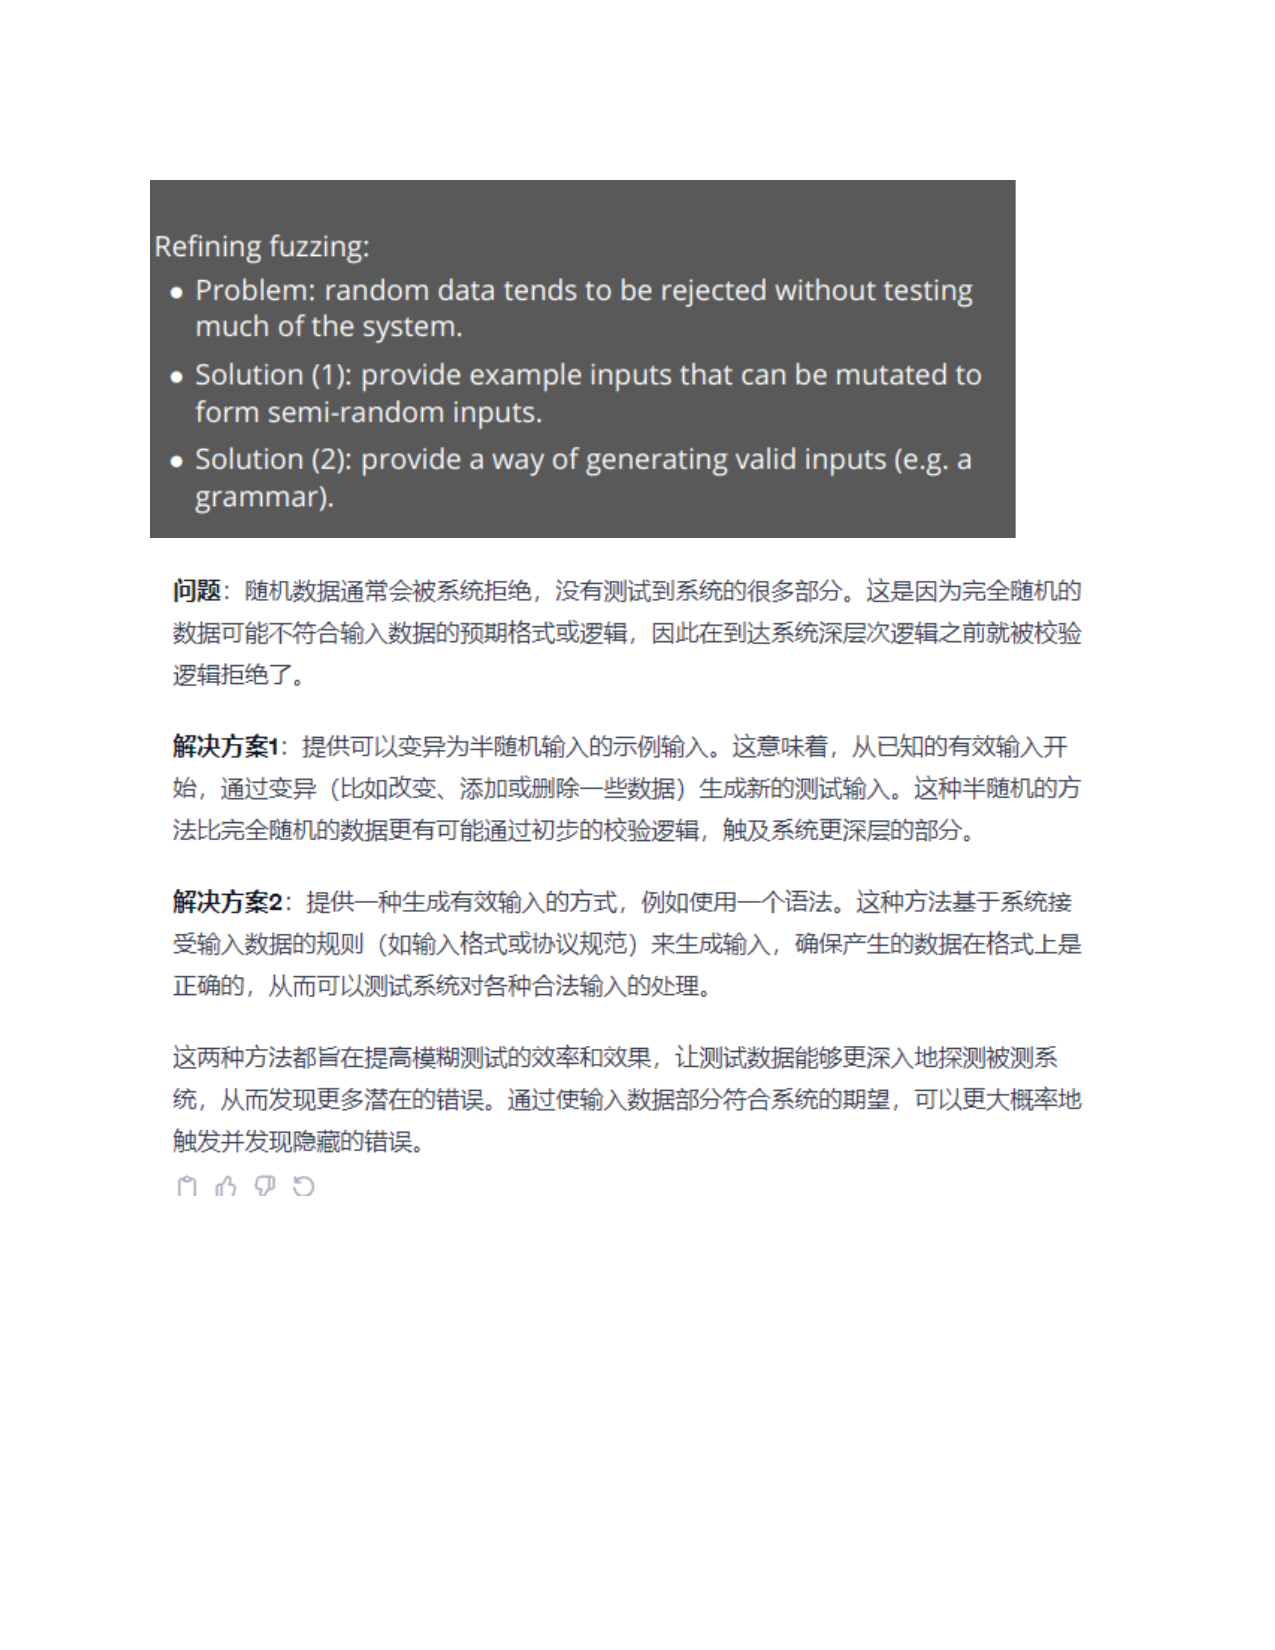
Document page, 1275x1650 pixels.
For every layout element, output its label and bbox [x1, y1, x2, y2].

picture [150, 180, 1016, 538]
picture [150, 541, 1125, 1196]
